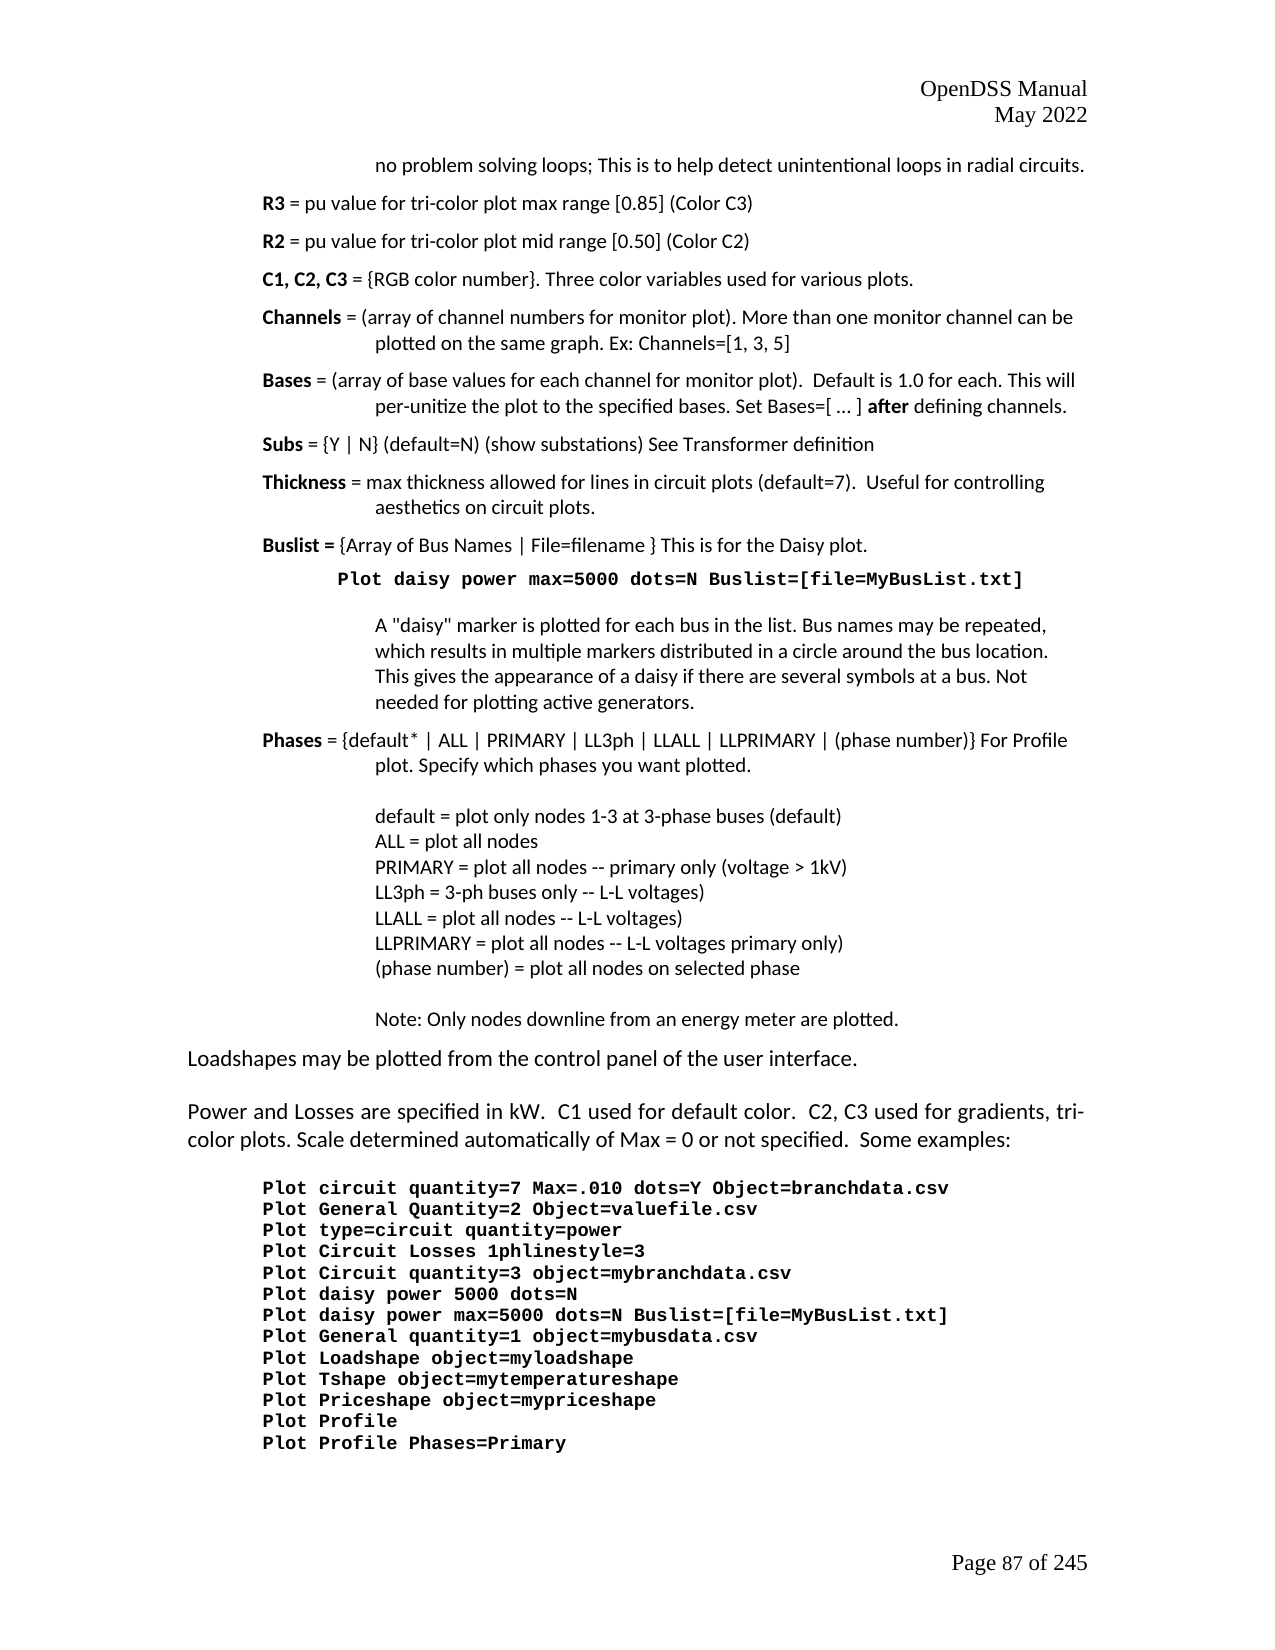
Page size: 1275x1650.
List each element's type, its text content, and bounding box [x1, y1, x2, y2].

text Power and Losses are specified in kW. C1 used for default color. C2, C3 used for gradients, tri-color plots. Scale determined automatically of Max = 0 or not specified. Some examples: [187, 1097, 1087, 1153]
text Plot General quantity=1 object=mybusdata.csv [262, 1327, 1087, 1348]
text Plot daisy power max=5000 dots=N Buslist=[file=MyBusList.txt] [337, 570, 1087, 591]
text Buslist = {Array of Bus Names | File=filename } This is for the Daisy plot. [262, 532, 1087, 558]
text A "daisy" marker is plotted for each bus in the list. Bus names may be repeated, which results in multiple markers distributed in a circle around the bus location. This gives the appearance of a daisy if there are several symbols at a bus. Not needed for plotting active generators. [262, 613, 1087, 714]
text Channels = (array of channel numbers for monitor plot). More than one monitor channel can be plotted on the same graph. Ex: Channels=[1, 3, 5] [262, 304, 1087, 355]
text Plot Profile [262, 1412, 1087, 1433]
text Plot Profile Phases=Primary [262, 1433, 1087, 1455]
text Plot Loadshape object=myloadshape [262, 1348, 1087, 1370]
text C1, C2, C3 = {RGB color number}. Three color variables used for various plots. [262, 266, 1087, 292]
text Thickness = max thickness allowed for lines in circuit plots (default=7). Useful for controlling aesthetics on circuit plots. [262, 469, 1087, 520]
text R2 = pu value for tri-color plot mid range [0.50] (Color C2) [262, 228, 1087, 254]
text Bases = (array of base values for each channel for monitor plot). Default is 1.0 for each. This will per-unitize the plot to the specified bases. Set Bases=[ … ] after defining channels. [262, 368, 1087, 418]
text Plot daisy power max=5000 dots=N Buslist=[file=MyBusList.txt] [262, 1306, 1087, 1327]
text Plot circuit quantity=7 Max=.010 dots=Y Object=branchdata.csv [262, 1178, 1087, 1200]
text Loadshapes may be plotted from the control panel of the user interface. [187, 1044, 1087, 1072]
text Phases = {default* | ALL | PRIMARY | LL3ph | LLALL | LLPRIMARY | (phase number)} For Profile plot. Specify which phases you want plotted. default = plot only nodes 1-3 at 3-phase buses (default) ALL = plot all nodes PRIMARY = plot all nodes -- primary only (voltage > 1kV) LL3ph = 3-ph buses only -- L-L voltages) LLALL = plot all nodes -- L-L voltages) LLPRIMARY = plot all nodes -- L-L voltages primary only) (phase number) = plot all nodes on selected phase Note: Only nodes downline from an energy meter are plotted. [262, 727, 1087, 1032]
text Plot General Quantity=2 Object=valuefile.csv [262, 1200, 1087, 1221]
text Plot type=circuit quantity=power [262, 1221, 1087, 1242]
text Plot Circuit Losses 1phlinestyle=3 [262, 1242, 1087, 1263]
text Plot Circuit quantity=3 object=mybranchdata.csv [262, 1263, 1087, 1285]
text Plot Priceshape object=mypriceshape [262, 1391, 1087, 1412]
text Subs = {Y | N} (default=N) (show substations) See Transformer definition [262, 431, 1087, 456]
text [262, 153, 1087, 178]
text R3 = pu value for tri-color plot max range [0.85] (Color C3) [262, 191, 1087, 216]
text Plot daisy power 5000 dots=N [262, 1285, 1087, 1306]
text Plot Tshape object=mytemperatureshape [262, 1370, 1087, 1391]
